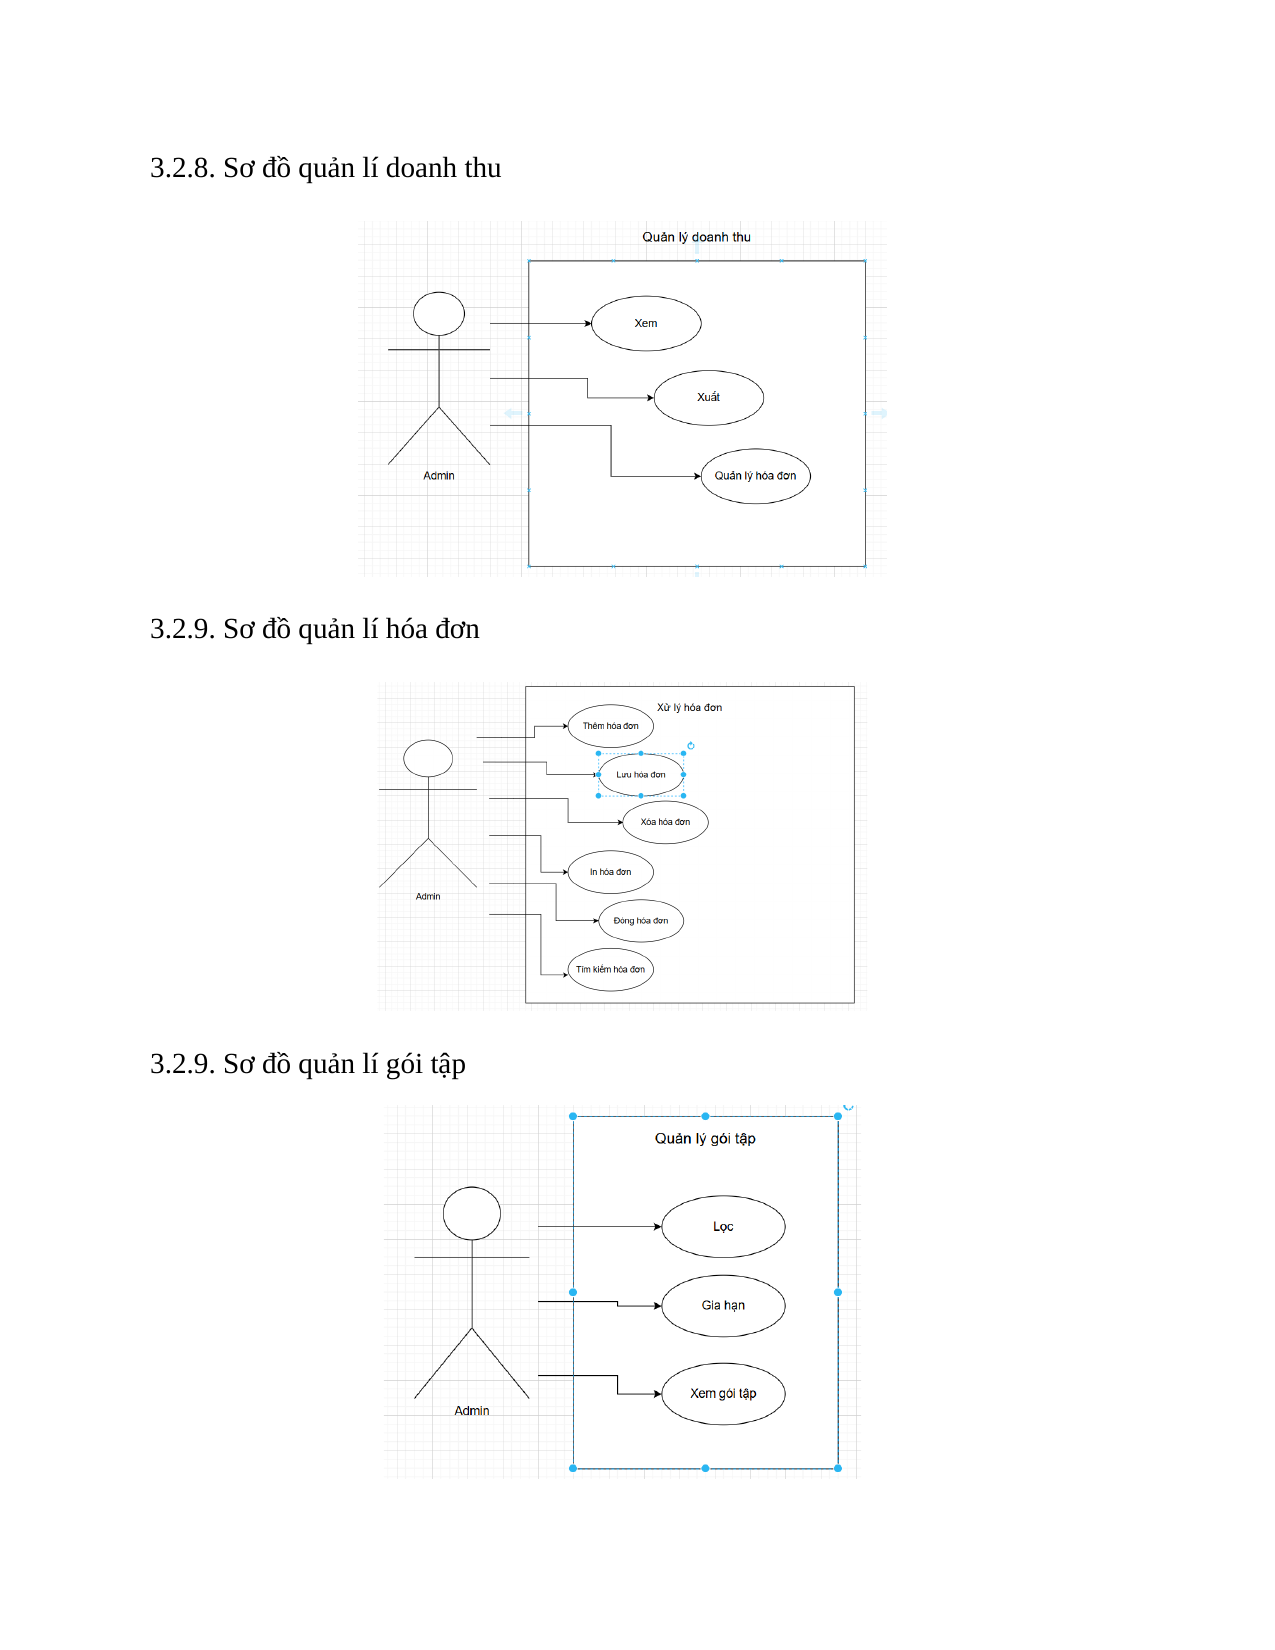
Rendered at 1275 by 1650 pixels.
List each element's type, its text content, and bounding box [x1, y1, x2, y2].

picture [383, 1105, 862, 1479]
text 3.2.9. Sơ đồ quản lí hóa đơn [150, 611, 1095, 645]
picture [377, 682, 868, 1011]
text 3.2.8. Sơ đồ quản lí doanh thu [150, 150, 1095, 183]
text 3.2.9. Sơ đồ quản lí gói tập [150, 1046, 1125, 1079]
picture [358, 221, 887, 577]
